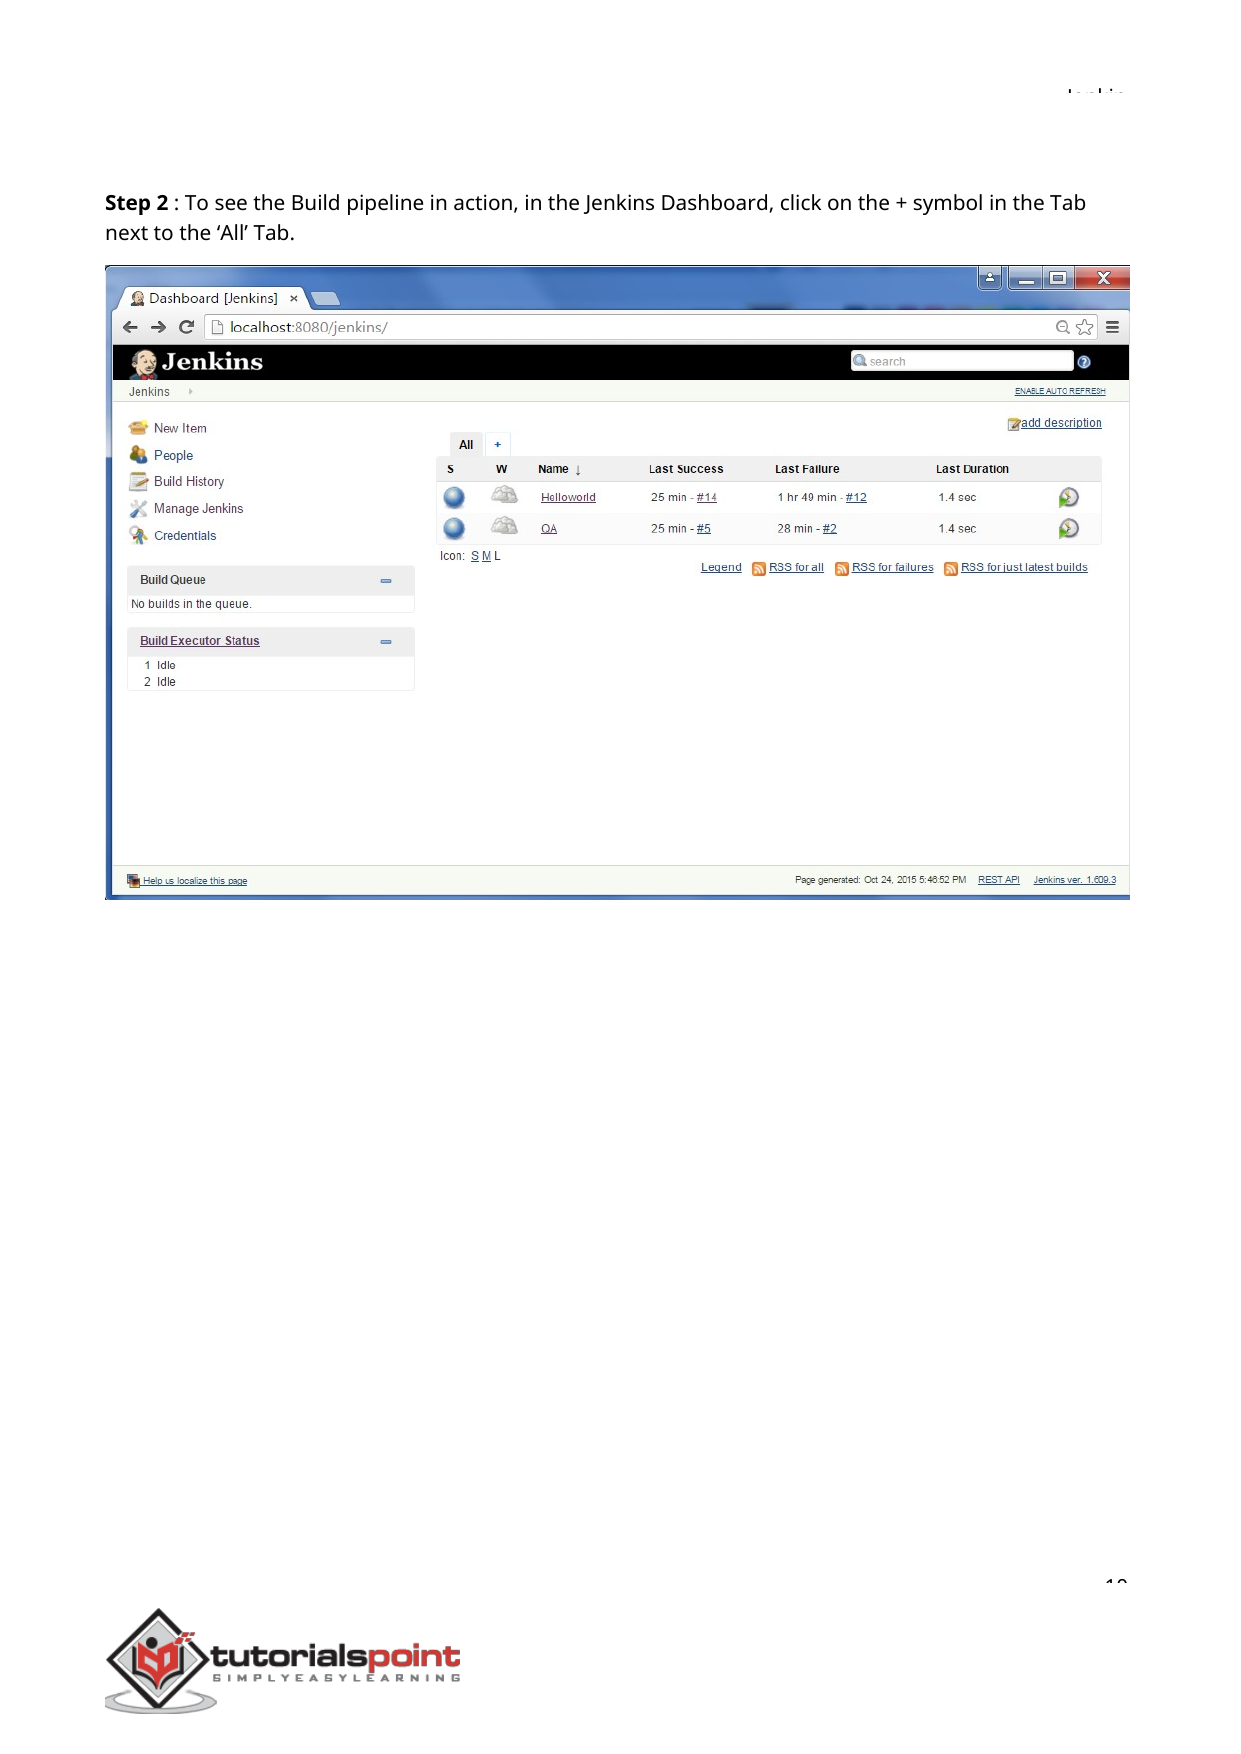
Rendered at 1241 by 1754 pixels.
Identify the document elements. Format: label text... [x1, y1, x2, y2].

picture [105, 265, 1130, 900]
picture [105, 1608, 460, 1714]
text Step 2 : To see the Build pipeline in action, in the Jenkins Dashboard, click on the + symbol in the Tab next to the ‘All’ Tab. [105, 188, 1128, 247]
